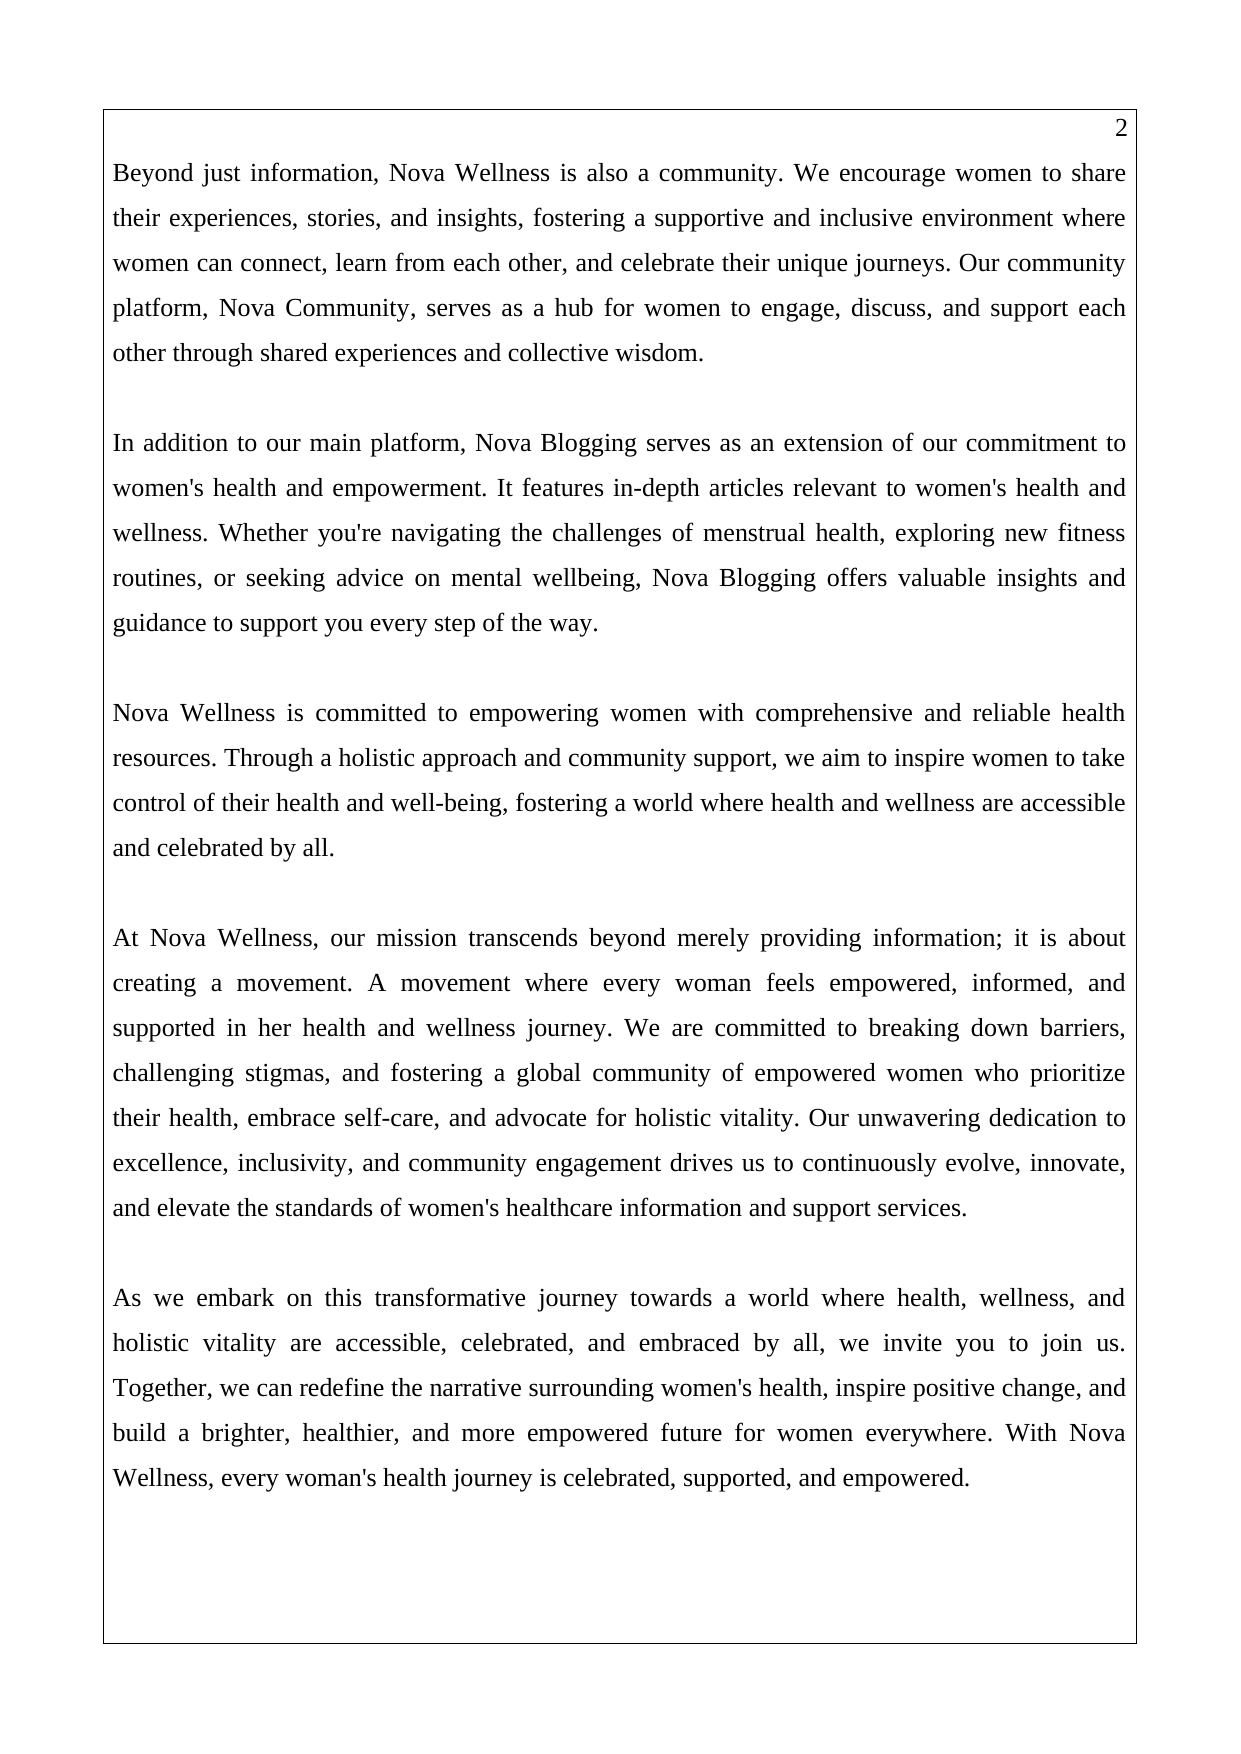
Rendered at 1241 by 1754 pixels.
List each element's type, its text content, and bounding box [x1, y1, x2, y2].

text At Nova Wellness, our mission transcends beyond merely providing information; it is about creating a movement. A movement where every woman feels empowered, informed, and supported in her health and wellness journey. We are committed to breaking down barriers, challenging stigmas, and fostering a global community of empowered women who prioritize their health, embrace self-care, and advocate for holistic vitality. Our unwavering dedication to excellence, inclusivity, and community engagement drives us to continuously evolve, innovate, and elevate the standards of women's healthcare information and support services. [112, 922, 1128, 1222]
text In addition to our main platform, Nova Blogging serves as an extension of our commitment to women's health and empowerment. It features in-depth articles relevant to women's health and wellness. Whether you're navigating the challenges of menstrual health, exploring new fitness routines, or seeking advice on mental wellbeing, Nova Blogging offers valuable insights and guidance to support you every step of the way. [112, 427, 1128, 637]
text Beyond just information, Nova Wellness is also a community. We encourage women to share their experiences, stories, and insights, fostering a supportive and inclusive environment where women can connect, learn from each other, and celebrate their unique journeys. Our community platform, Nova Community, serves as a hub for women to engage, discuss, and support each other through shared experiences and collective wisdom. [112, 157, 1128, 367]
text As we embark on this transformative journey towards a world where health, wellness, and holistic vitality are accessible, celebrated, and embraced by all, we invite you to join us. Together, we can redefine the narrative surrounding women's health, inspire positive change, and build a brighter, healthier, and more empowered future for women everywhere. With Nova Wellness, every woman's health journey is celebrated, supported, and empowered. [112, 1282, 1128, 1492]
text Nova Wellness is committed to empowering women with comprehensive and reliable health resources. Through a holistic approach and community support, we aim to inspire women to take control of their health and well-being, fostering a world where health and wellness are accessible and celebrated by all. [112, 697, 1128, 862]
text 2 [112, 112, 1128, 142]
